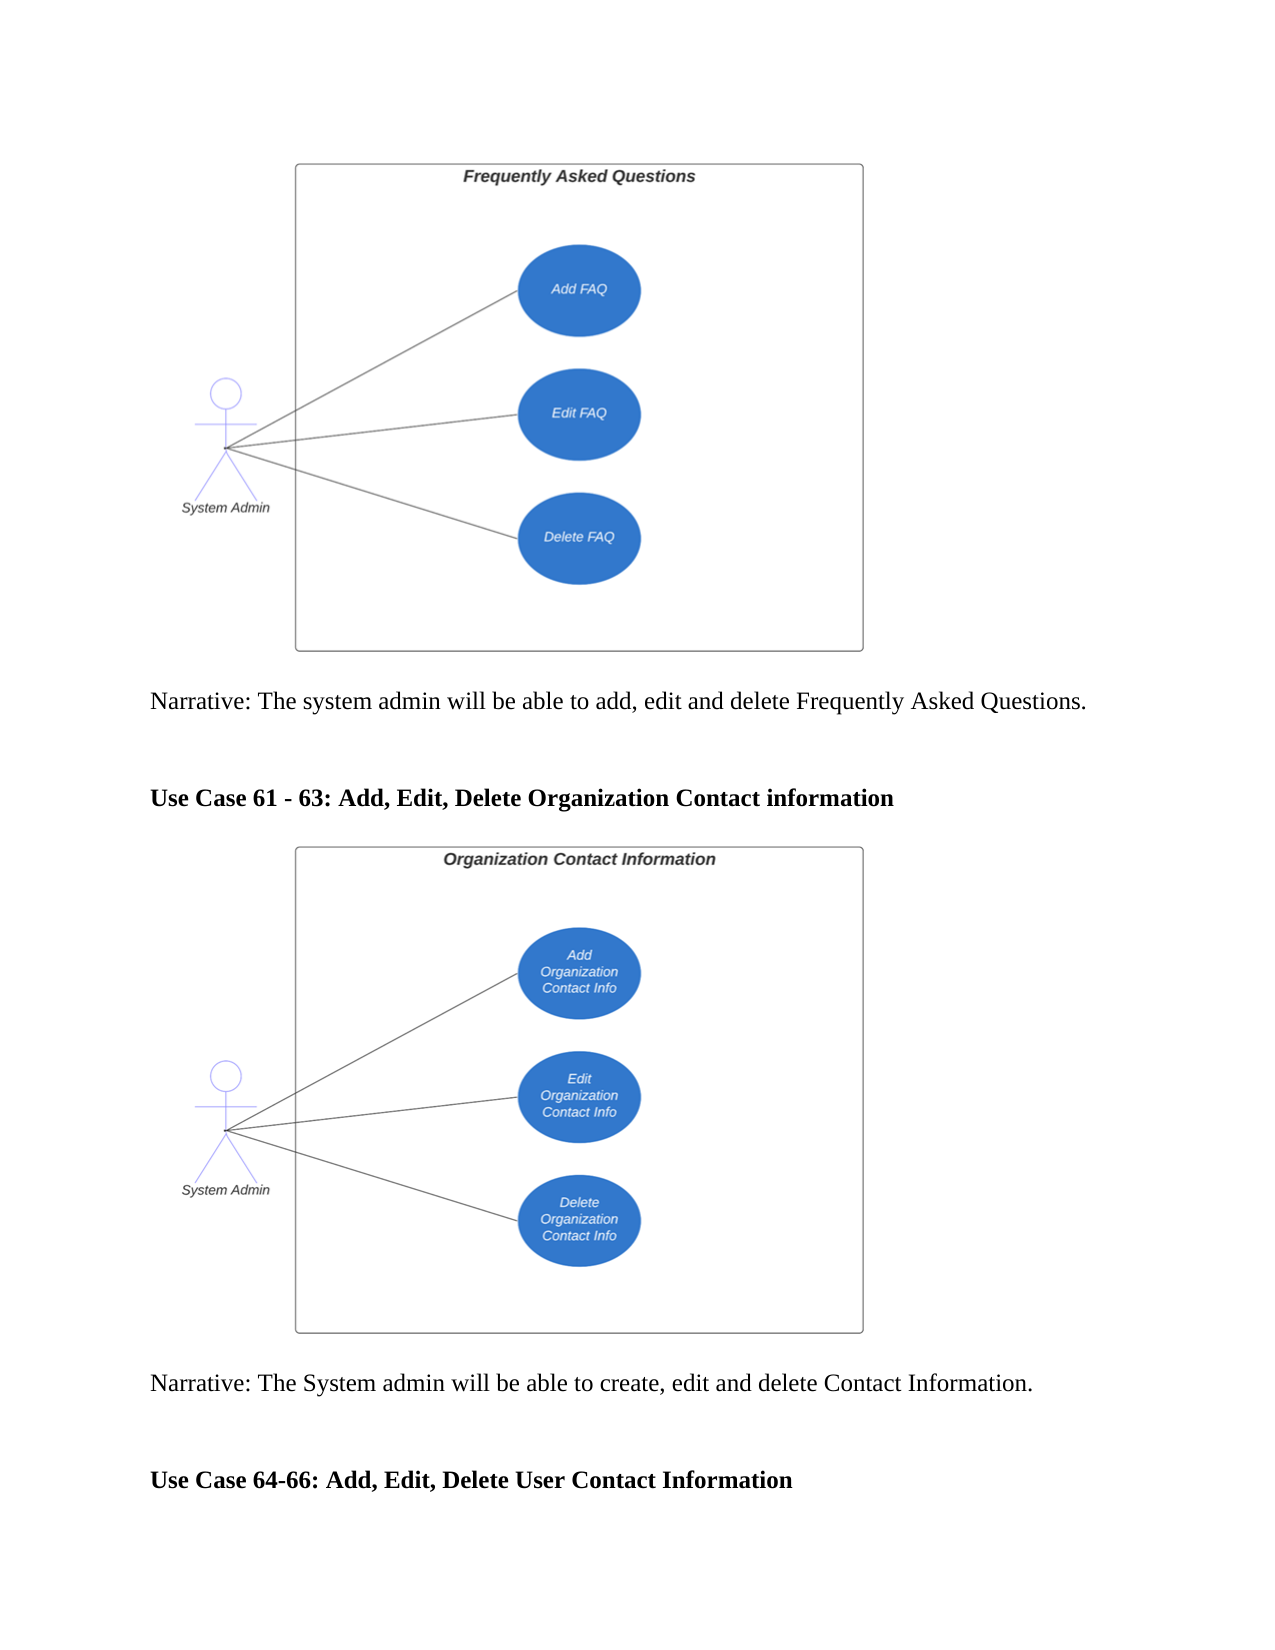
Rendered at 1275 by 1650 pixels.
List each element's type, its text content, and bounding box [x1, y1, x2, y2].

picture [150, 832, 901, 1348]
picture [150, 150, 901, 666]
text Narrative: The System admin will be able to create, edit and delete Contact Information. [150, 1368, 1125, 1397]
text Narrative: The system admin will be able to add, edit and delete Frequently Asked Questions. [150, 686, 1125, 715]
text Use Case 64-66: Add, Edit, Delete User Contact Information [150, 1465, 1125, 1494]
text Use Case 61 - 63: Add, Edit, Delete Organization Contact information [150, 783, 1125, 811]
